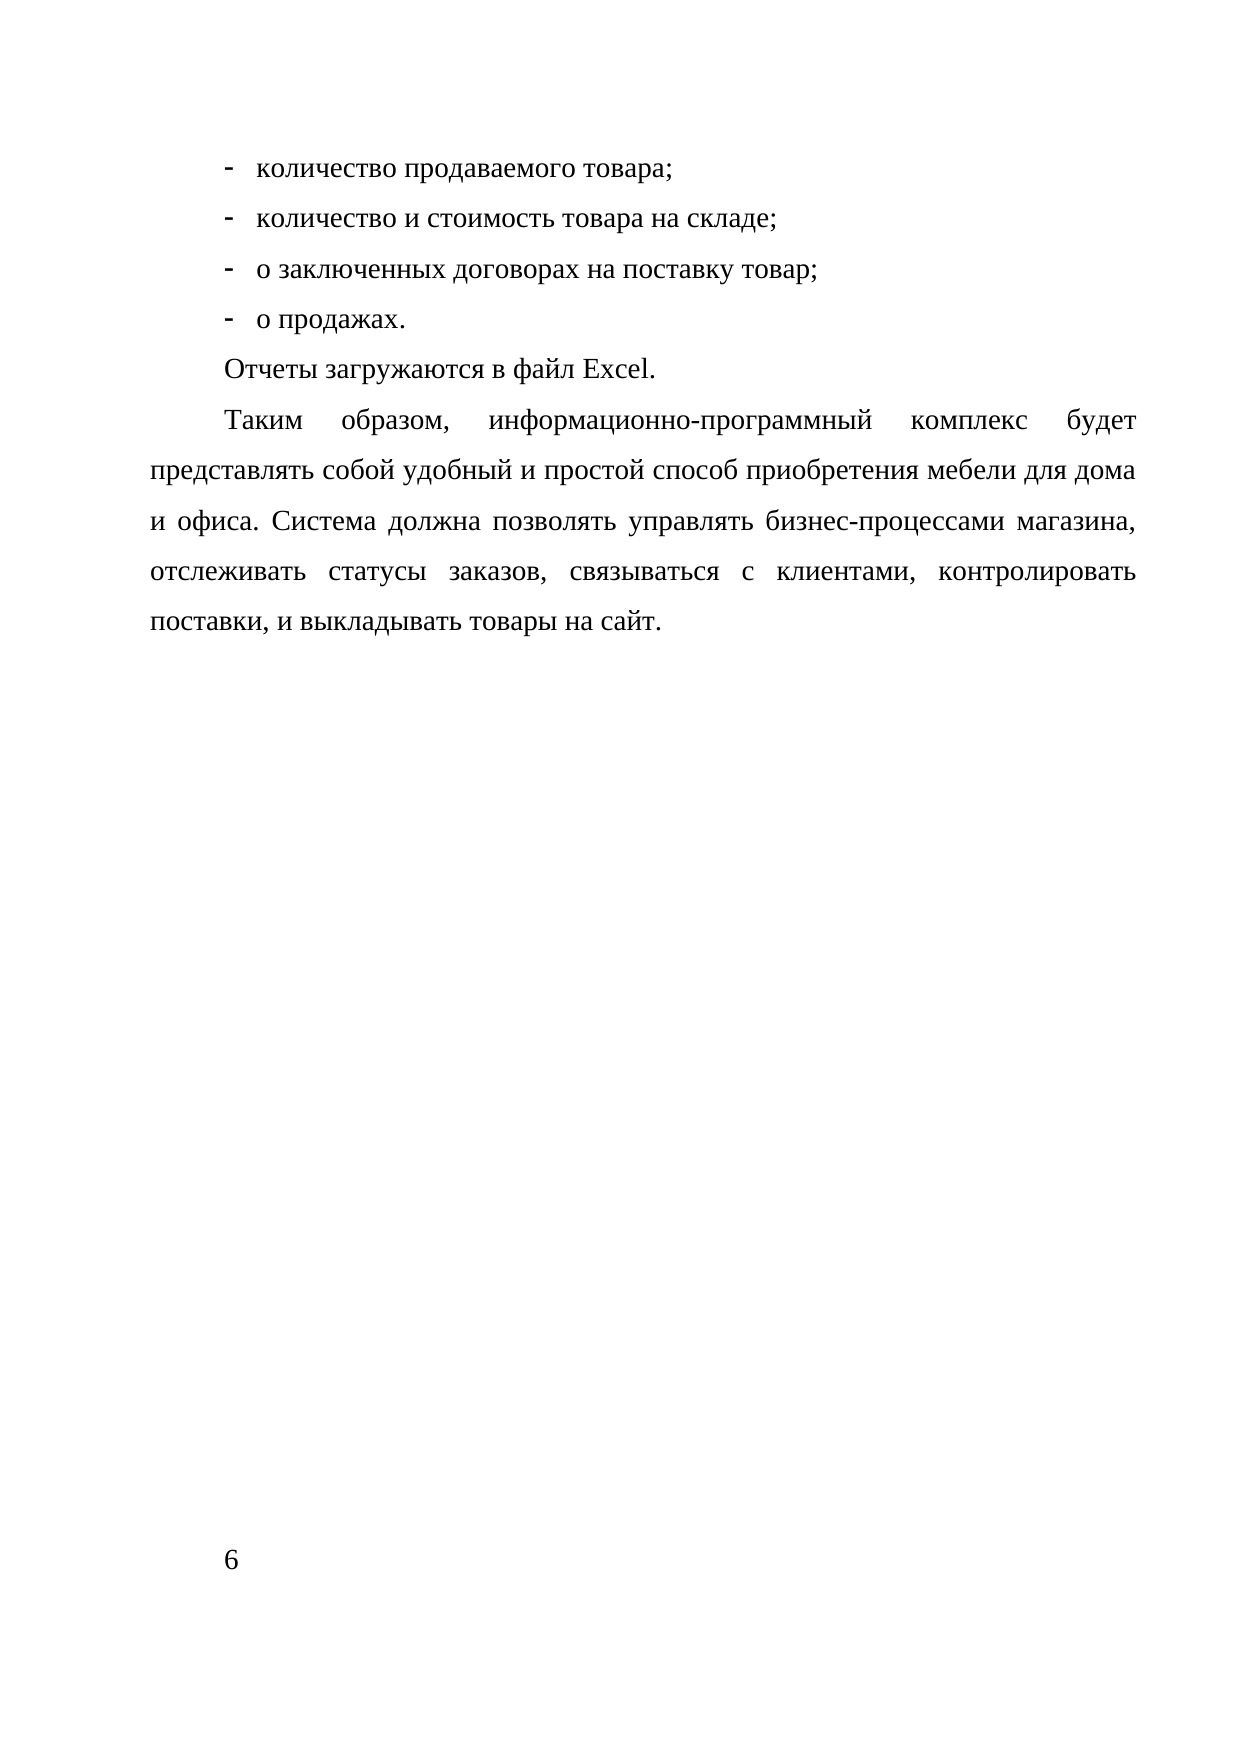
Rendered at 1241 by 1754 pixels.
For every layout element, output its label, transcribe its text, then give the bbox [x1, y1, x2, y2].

text Таким образом, информационно-программный комплекс будет представлять собой удобный и простой способ приобретения мебели для дома и офиса. Система должна позволять управлять бизнес-процессами магазина, отслеживать статусы заказов, связываться с клиентами, контролировать поставки, и выкладывать товары на сайт. [150, 402, 1137, 637]
list количество и стоимость товара на складе; [150, 200, 1137, 234]
list о заключенных договорах на поставку товар; [150, 251, 1137, 284]
text Отчеты загружаются в файл Excel. [150, 352, 1137, 385]
list о продажах. [150, 301, 1137, 335]
list количество продаваемого товара; [150, 150, 1137, 184]
